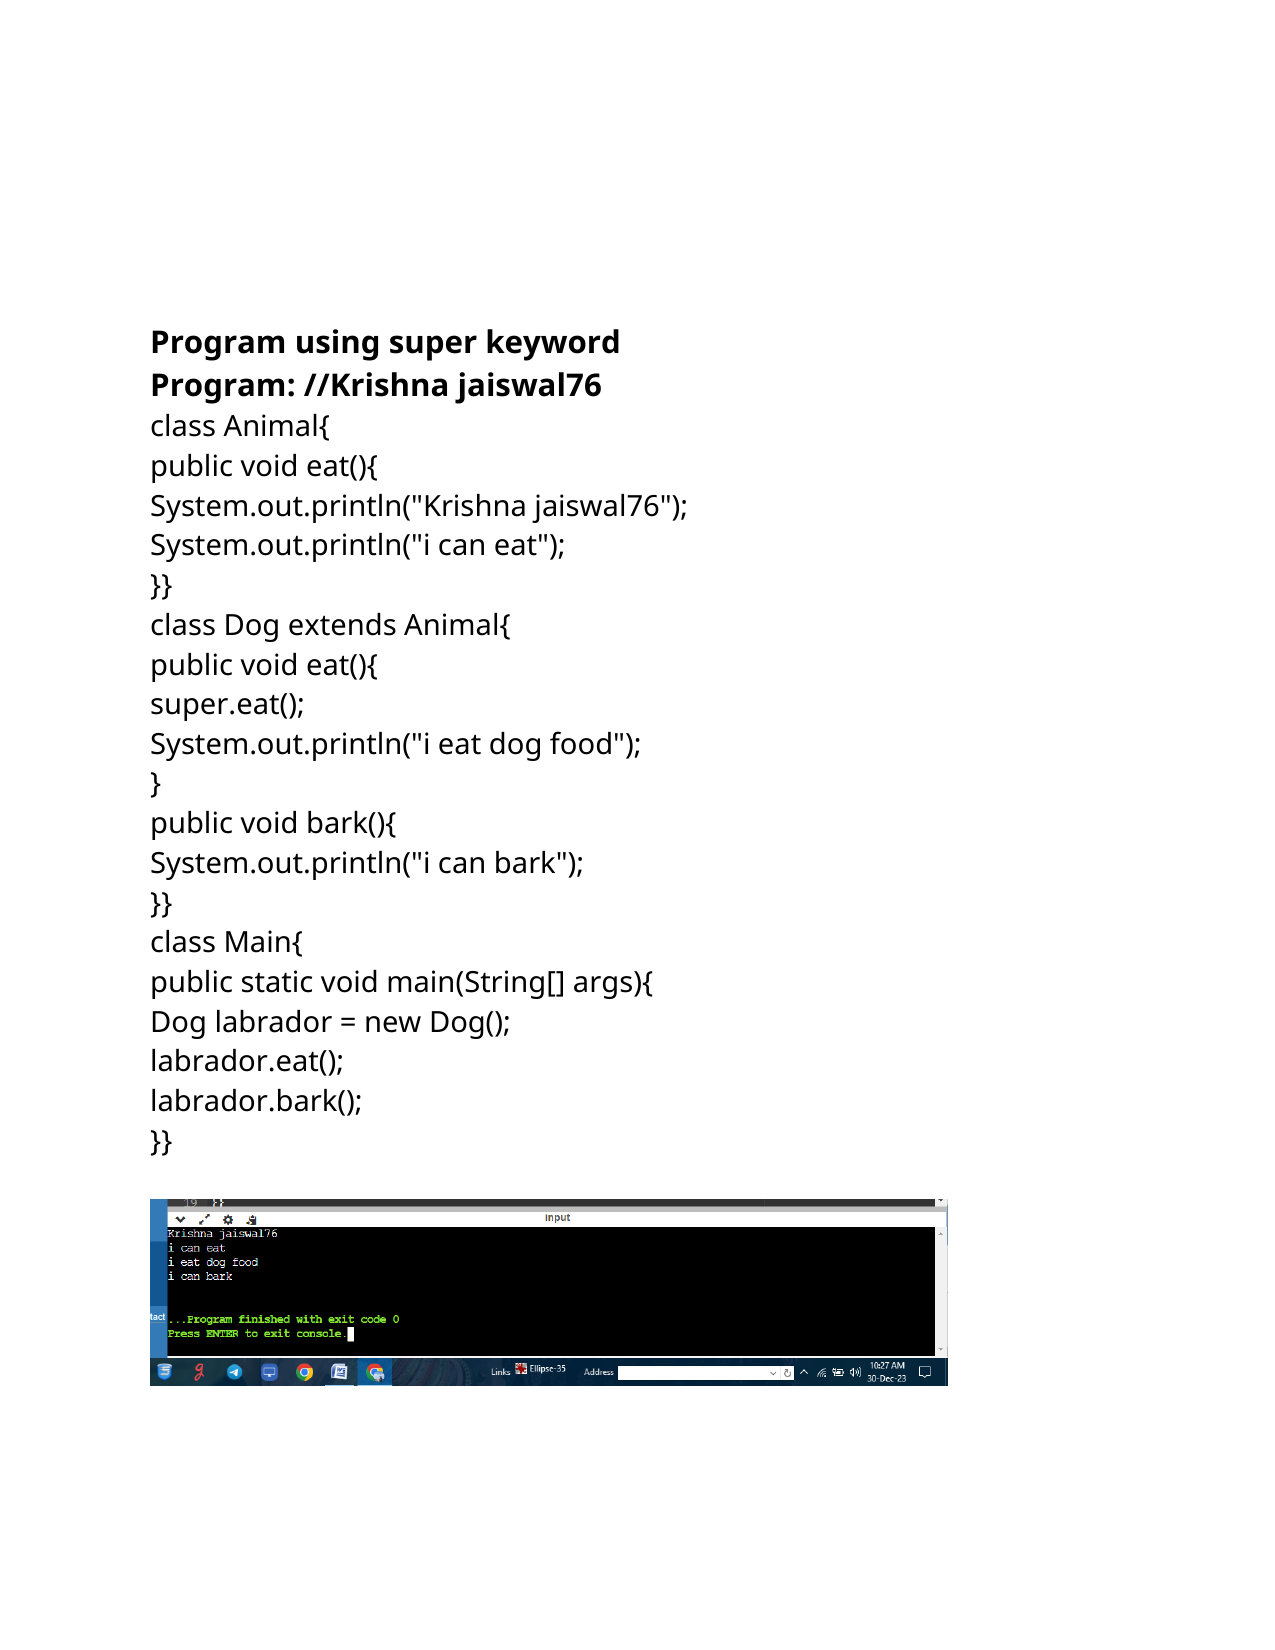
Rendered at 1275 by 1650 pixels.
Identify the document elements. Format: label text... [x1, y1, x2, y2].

text System.out.println("i can bark"); [150, 842, 1125, 882]
text Program using super keyword [150, 320, 1125, 363]
text System.out.println("Krishna jaiswal76"); [150, 485, 1125, 525]
picture [150, 1199, 948, 1386]
text }} [150, 1120, 1125, 1160]
text labrador.eat(); [150, 1041, 1125, 1080]
text super.eat(); [150, 683, 1125, 723]
text public void bark(){ [150, 802, 1125, 842]
text public static void main(String[] args){ [150, 961, 1125, 1001]
text class Main{ [150, 922, 1125, 961]
text public void eat(){ [150, 644, 1125, 683]
text }} [150, 882, 1125, 922]
text System.out.println("i can eat"); [150, 525, 1125, 564]
text }} [150, 564, 1125, 604]
text labrador.bark(); [150, 1080, 1125, 1120]
text System.out.println("i eat dog food"); [150, 723, 1125, 763]
text class Animal{ [150, 406, 1125, 445]
text Dog labrador = new Dog(); [150, 1001, 1125, 1041]
text } [150, 763, 1125, 802]
text Program: //Krishna jaiswal76 [150, 363, 1125, 406]
text public void eat(){ [150, 445, 1125, 485]
text class Dog extends Animal{ [150, 604, 1125, 644]
